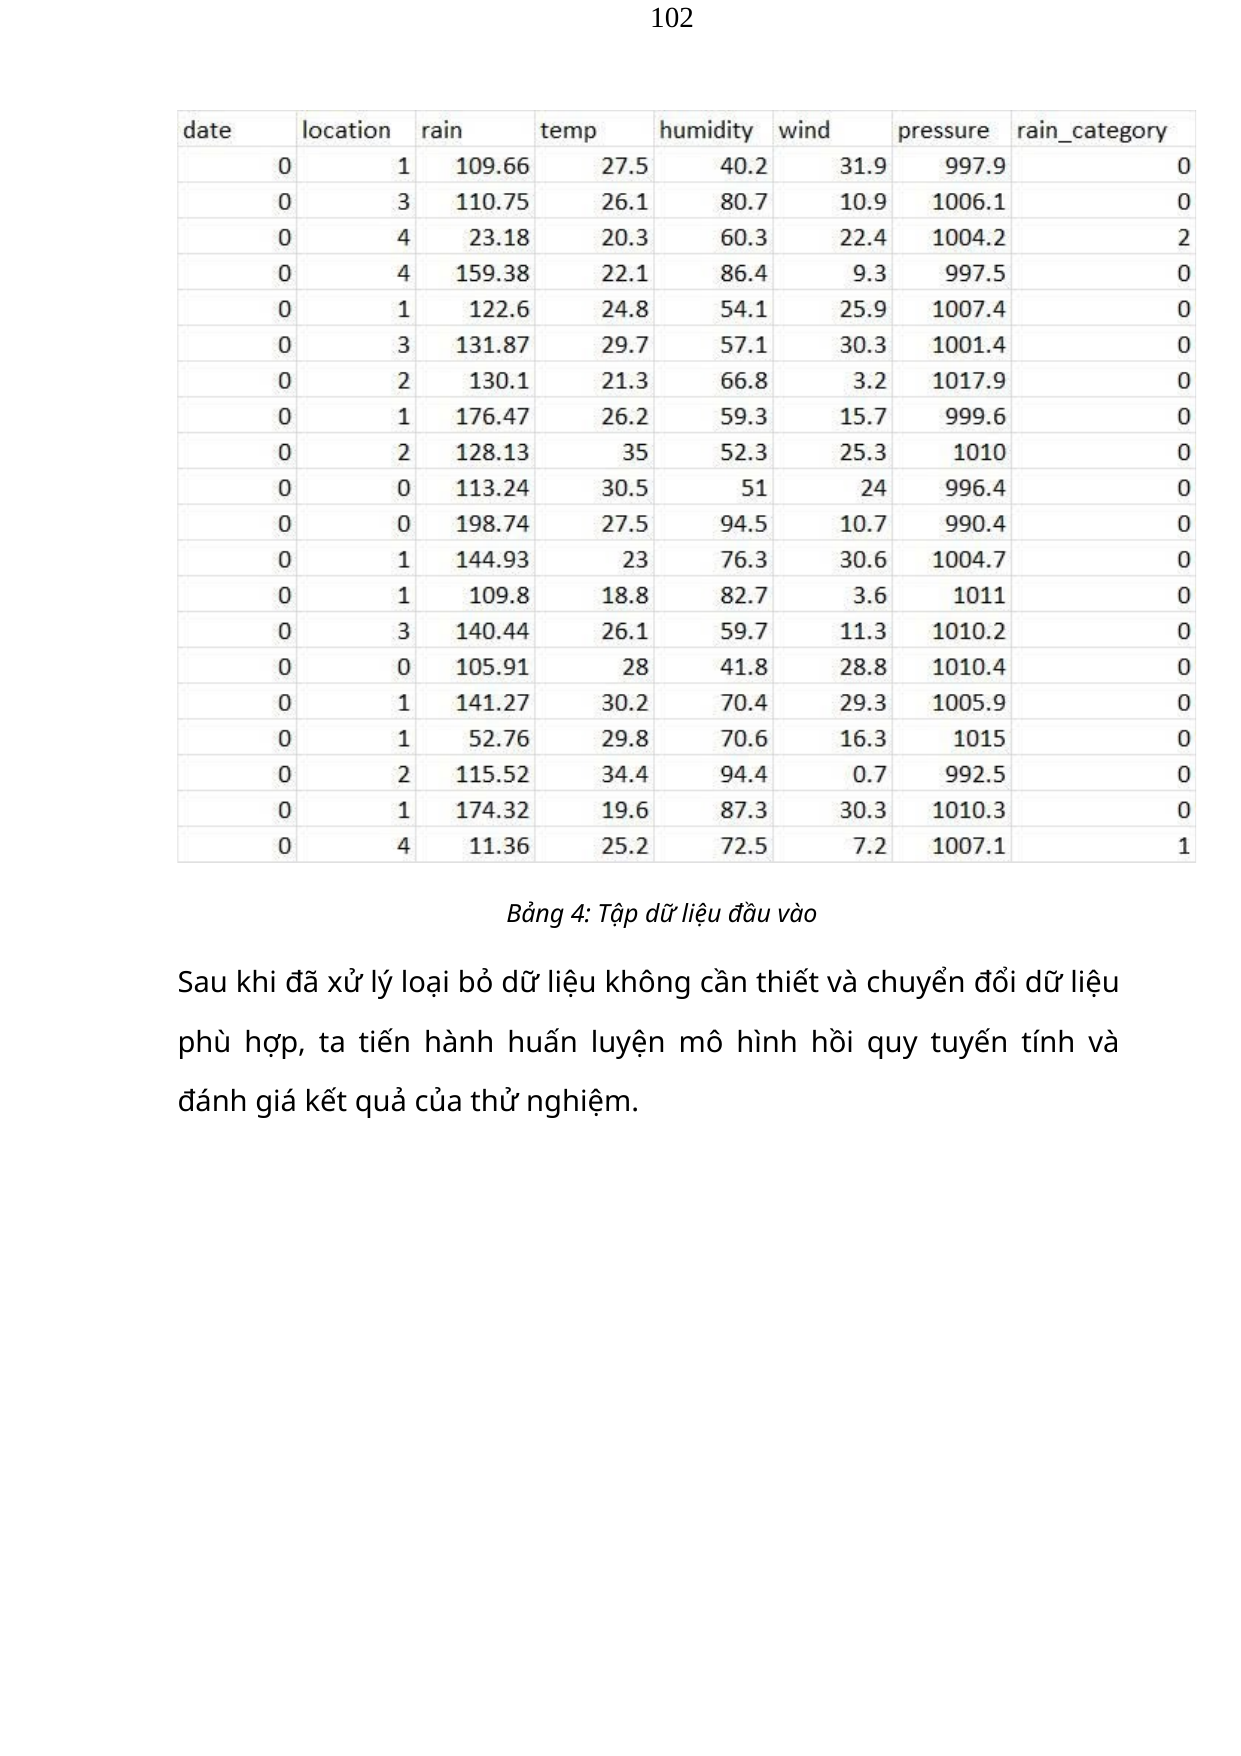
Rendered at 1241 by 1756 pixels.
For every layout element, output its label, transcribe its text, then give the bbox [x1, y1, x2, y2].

text Bảng 4: Tập dữ liệu đầu vào [506, 896, 1181, 930]
text Sau khi đã xử lý loại bỏ dữ liệu không cần thiết và chuyển đổi dữ liệu phù hợp, ta tiến hành huấn luyện mô hình hồi quy tuyến tính và đánh giá kết quả của thử nghiệm. [177, 961, 1122, 1120]
picture [177, 110, 1197, 863]
